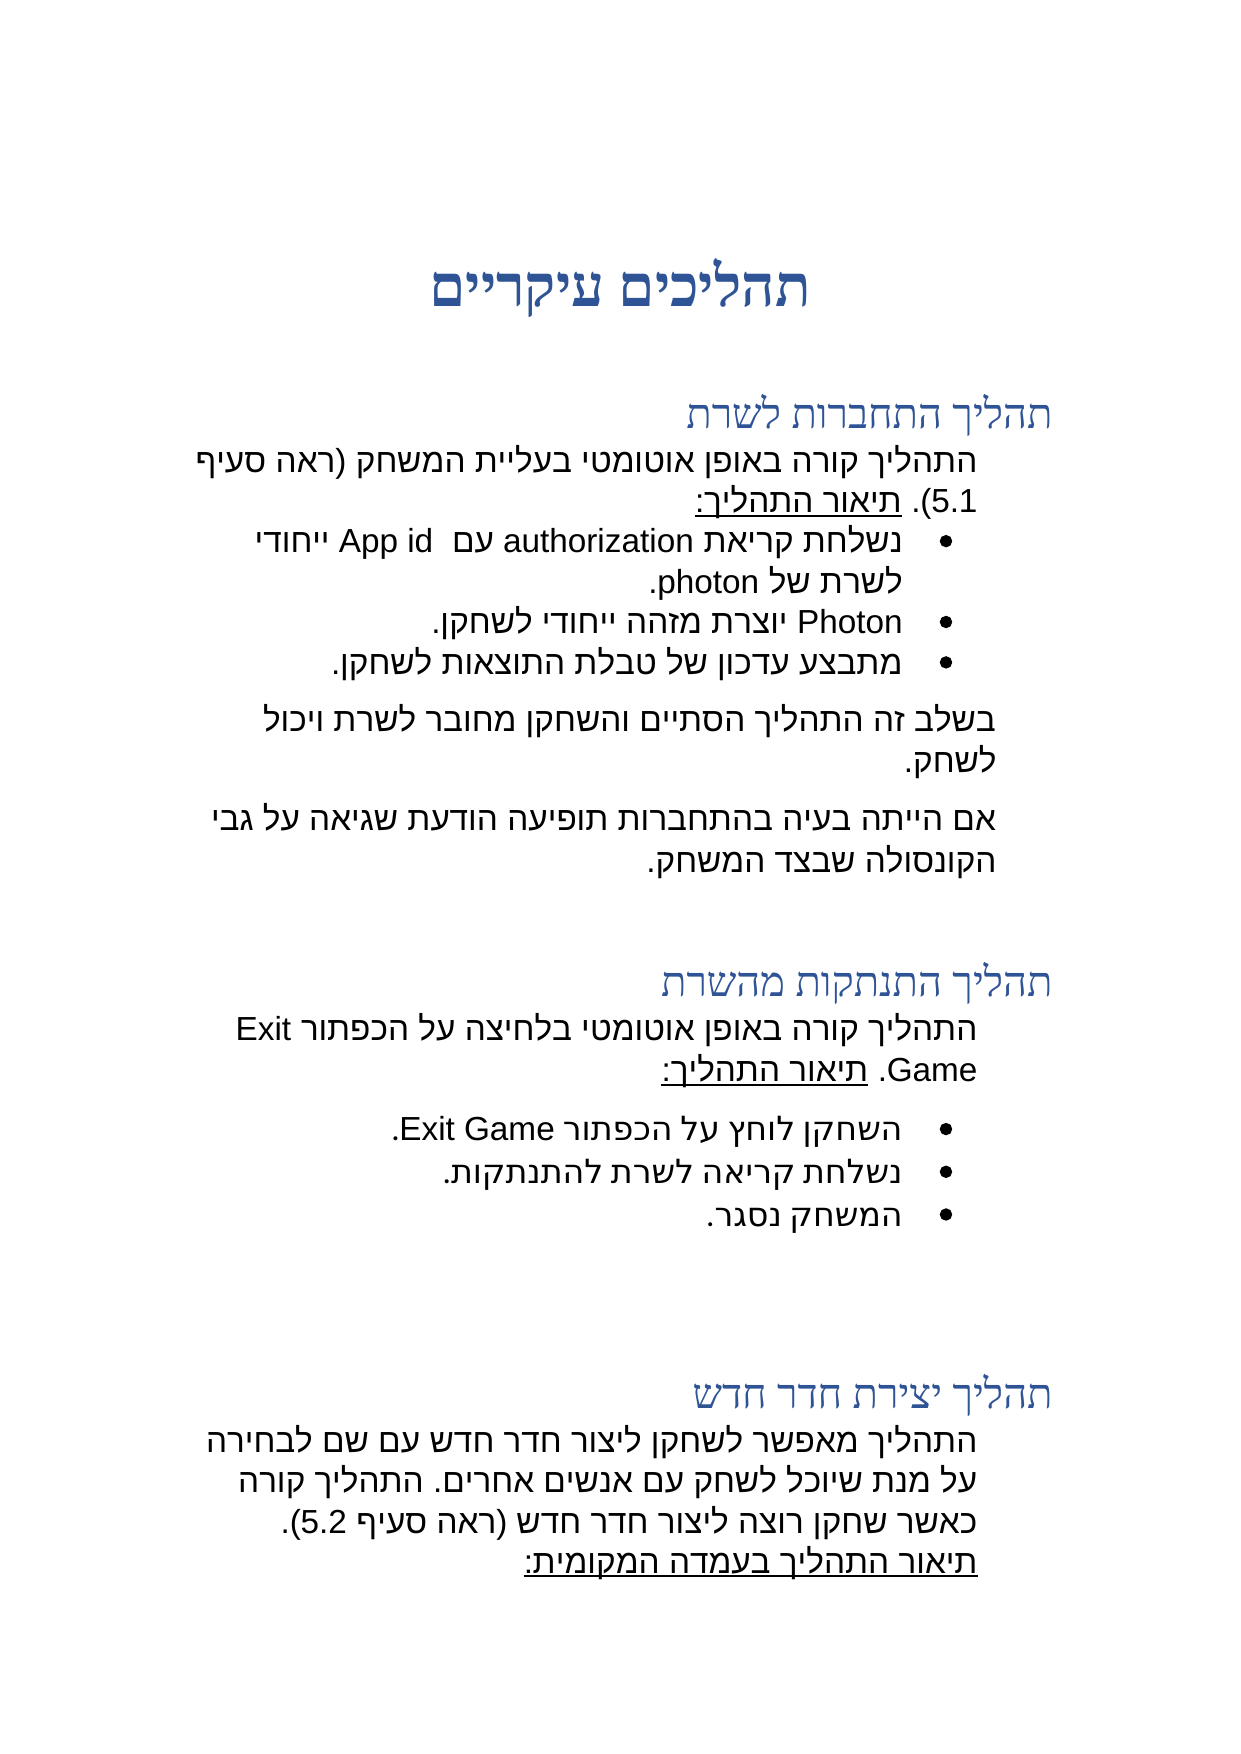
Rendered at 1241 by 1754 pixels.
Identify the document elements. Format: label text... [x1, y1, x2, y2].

list Photon יוצרת מזהה ייחודי לשחקן. [187, 602, 940, 641]
subtitle תהליך התנתקות מהשרת [187, 957, 1053, 1005]
subtitle תהליך התחברות לשרת [187, 389, 1053, 437]
list נשלחת קריאת authorization עם App id ייחודי לשרת של photon. [187, 522, 940, 600]
list השחקן לוחץ על הכפתור Exit Game. [187, 1108, 940, 1149]
text בשלב זה התהליך הסתיים והשחקן מחובר לשרת ויכול לשחק. [187, 700, 996, 780]
list התהליך קורה באופן אוטומטי בעליית המשחק (ראה סעיף 5.1). תיאור התהליך: [187, 441, 978, 520]
list מתבצע עדכון של טבלת התוצאות לשחקן. [187, 643, 940, 681]
subtitle תהליכים עיקריים [187, 252, 1053, 319]
text התהליך קורה באופן אוטומטי בלחיצה על הכפתור Exit Game. תיאור התהליך: [187, 1009, 978, 1089]
list המשחק נסגר. [187, 1194, 940, 1234]
list תיאור התהליך בעמדה המקומית: [187, 1542, 978, 1580]
subtitle תהליך יצירת חדר חדש [187, 1369, 1053, 1417]
text אם הייתה בעיה בהתחברות תופיעה הודעת שגיאה על גבי הקונסולה שבצד המשחק. [187, 799, 996, 879]
list התהליך מאפשר לשחקן ליצור חדר חדש עם שם לבחירה על מנת שיוכל לשחק עם אנשים אחרים. התהליך קורה כאשר שחקן רוצה ליצור חדר חדש (ראה סעיף 5.2). [187, 1421, 978, 1540]
list נשלחת קריאה לשרת להתנתקות. [187, 1151, 940, 1192]
